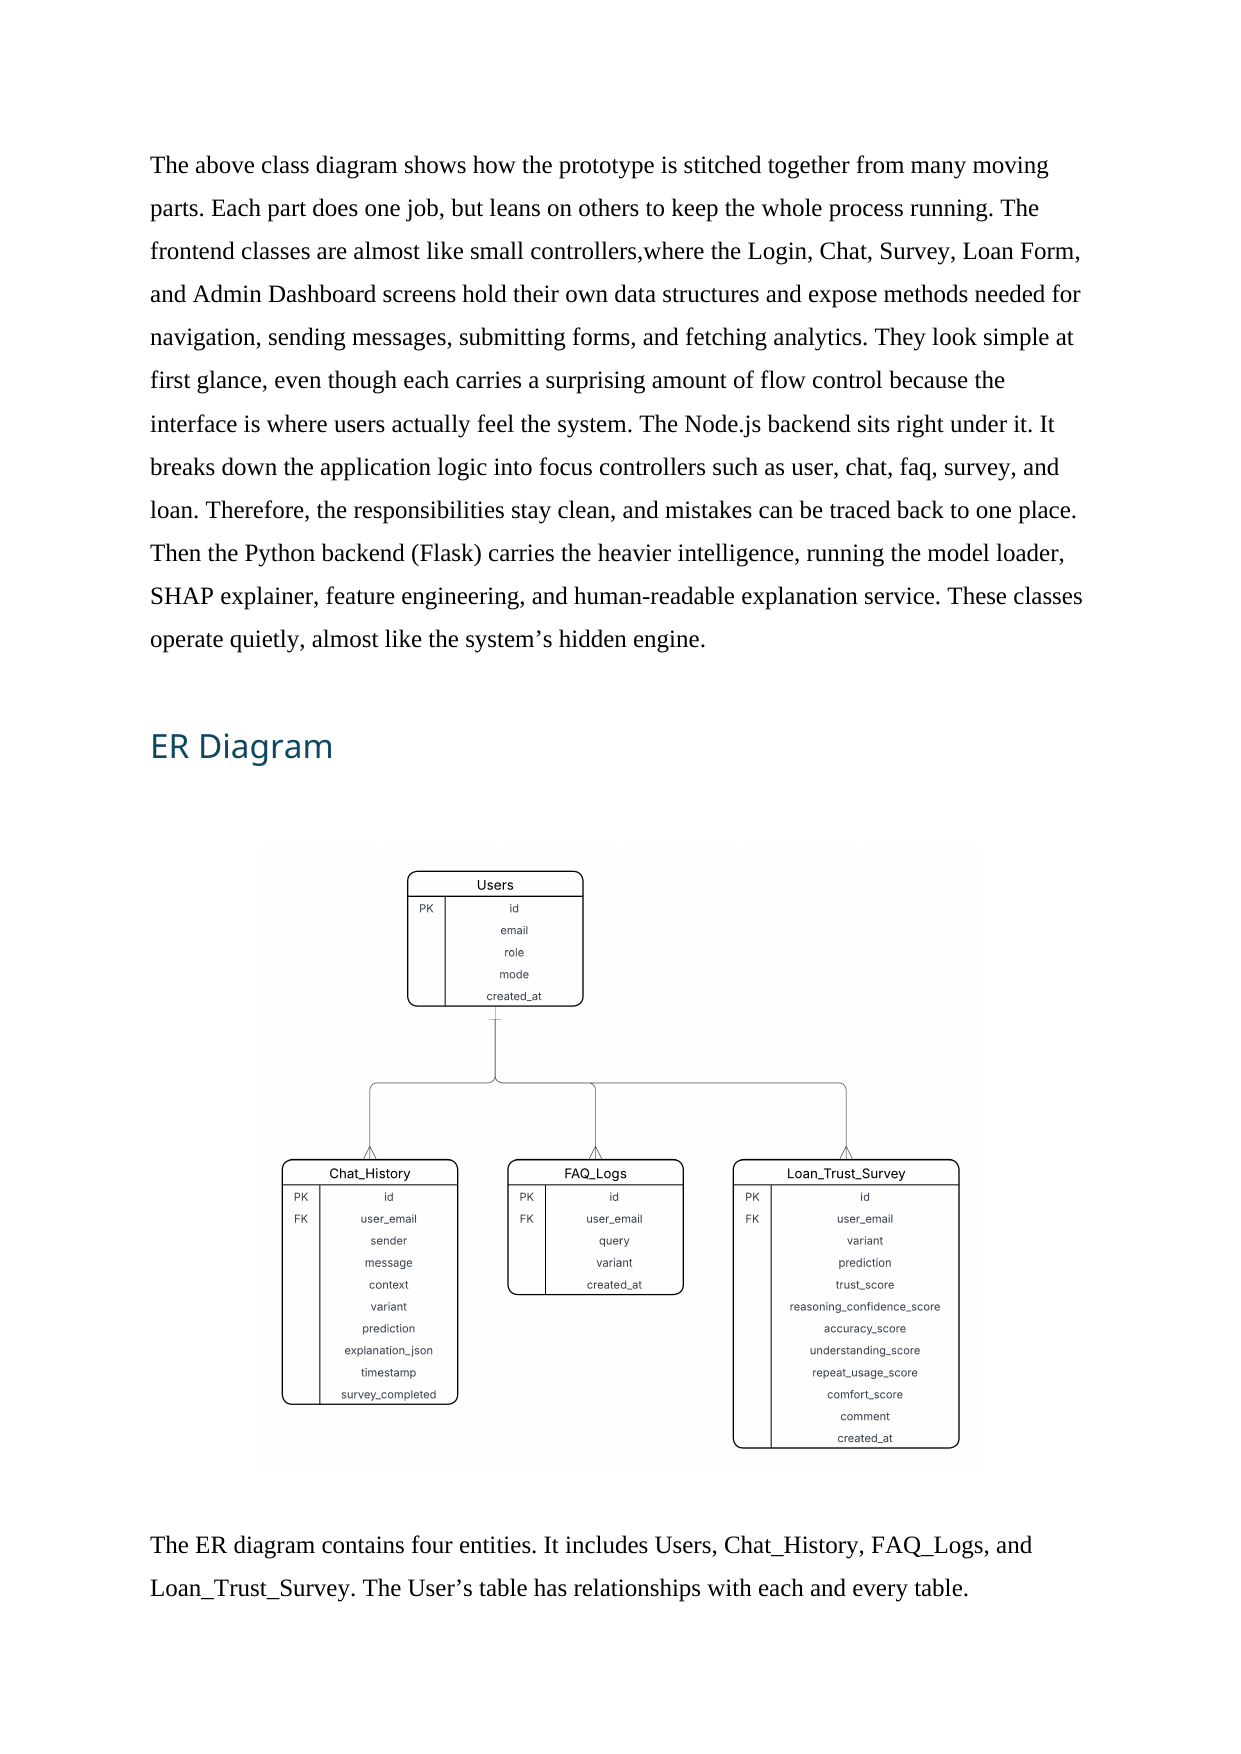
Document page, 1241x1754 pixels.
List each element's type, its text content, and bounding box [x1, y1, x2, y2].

subtitle ER Diagram [150, 723, 1090, 768]
text The above class diagram shows how the prototype is stitched together from many moving parts. Each part does one job, but leans on others to keep the whole process running. The frontend classes are almost like small controllers,where the Login, Chat, Survey, Loan Form, and Admin Dashboard screens hold their own data structures and expose methods needed for navigation, sending messages, submitting forms, and fetching analytics. They look simple at first glance, even though each carries a surprising amount of flow control because the interface is where users actually feel the system. The Node.js backend sits right under it. It breaks down the application logic into focus controllers such as user, chat, faq, survey, and loan. Therefore, the responsibilities stay clean, and mistakes can be traced back to one place. Then the Python backend (Flask) carries the heavier intelligence, running the model loader, SHAP explainer, feature engineering, and human-readable explanation service. These classes operate quietly, almost like the system’s hidden engine. [150, 150, 1090, 653]
text The ER diagram contains four entities. It includes Users, Chat_History, FAQ_Logs, and Loan_Trust_Survey. The User’s table has relationships with each and every table. [150, 1530, 1090, 1602]
picture [257, 846, 984, 1473]
